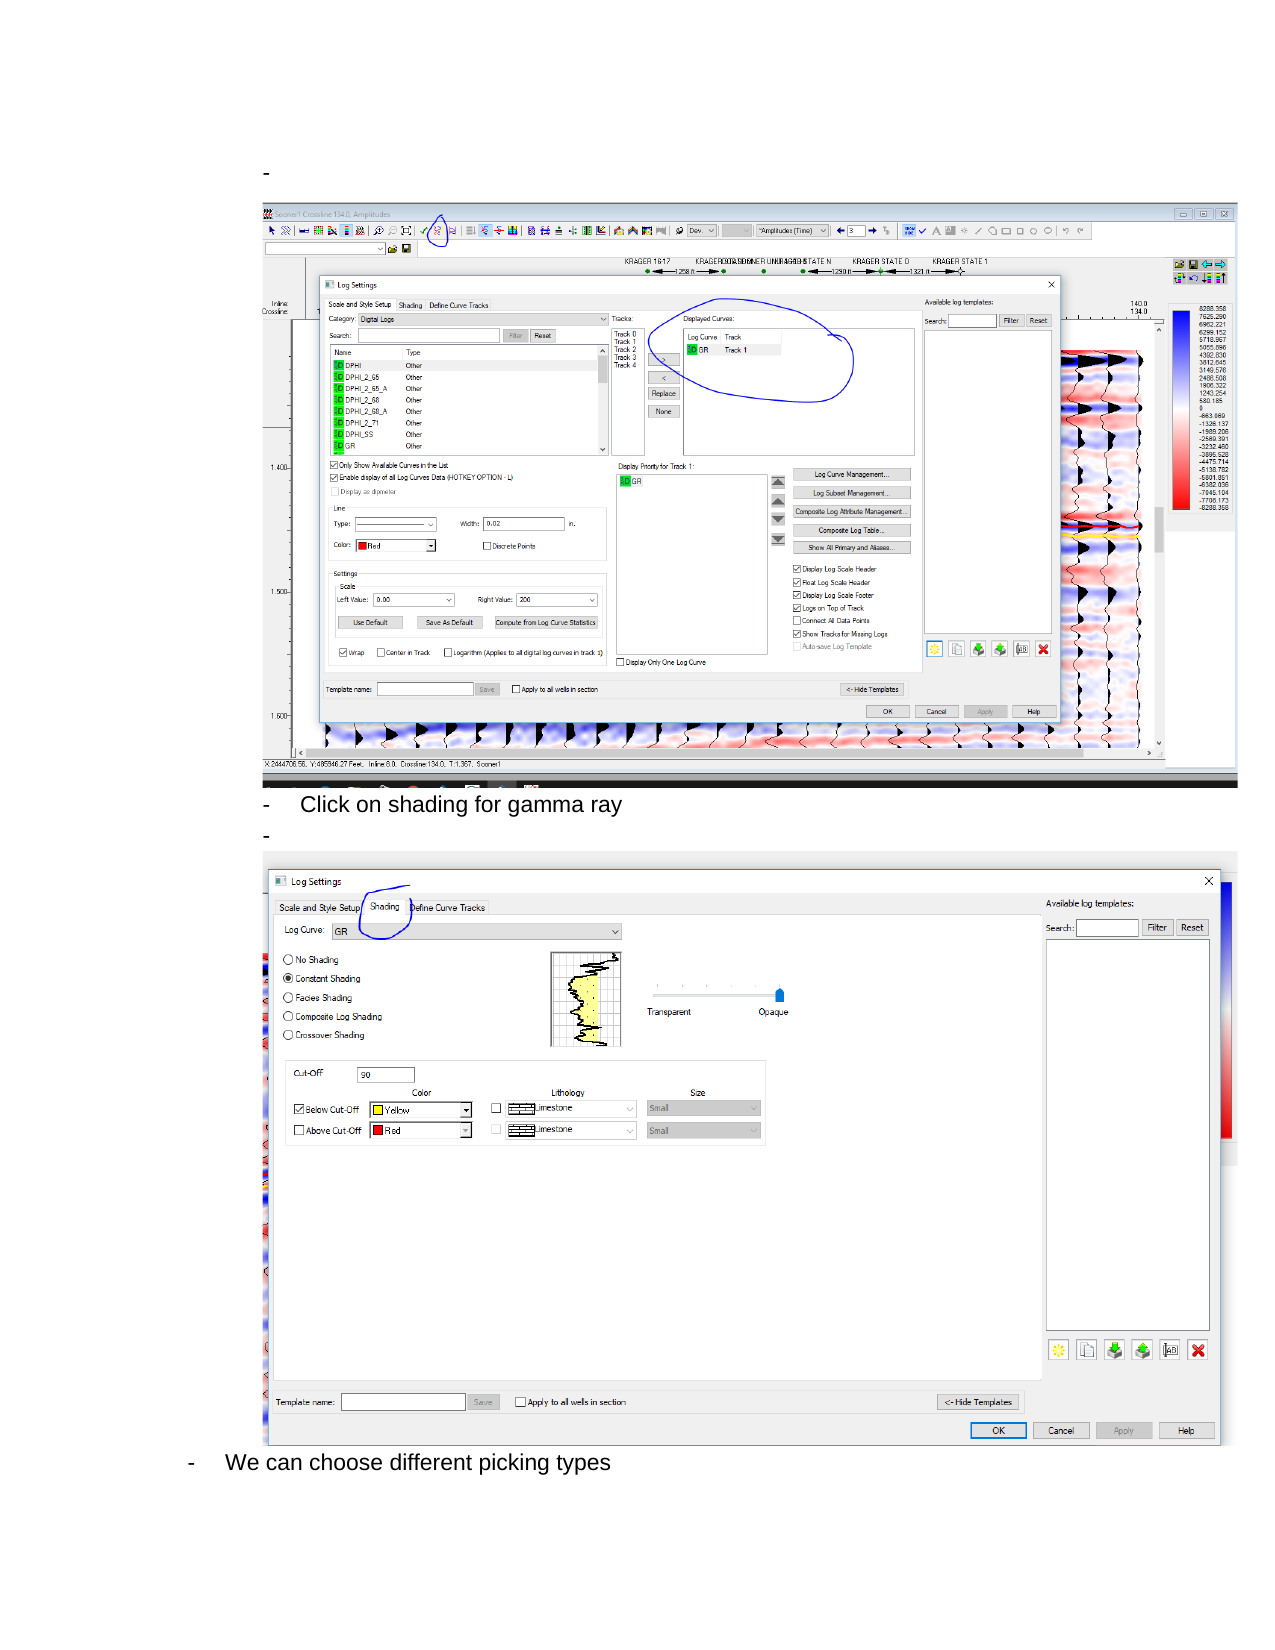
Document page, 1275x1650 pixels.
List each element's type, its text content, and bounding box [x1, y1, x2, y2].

picture [262, 851, 1238, 1446]
list Click on shading for gamma ray [262, 791, 1125, 818]
list We can choose different picking types [187, 1449, 1125, 1476]
picture [262, 189, 1238, 788]
